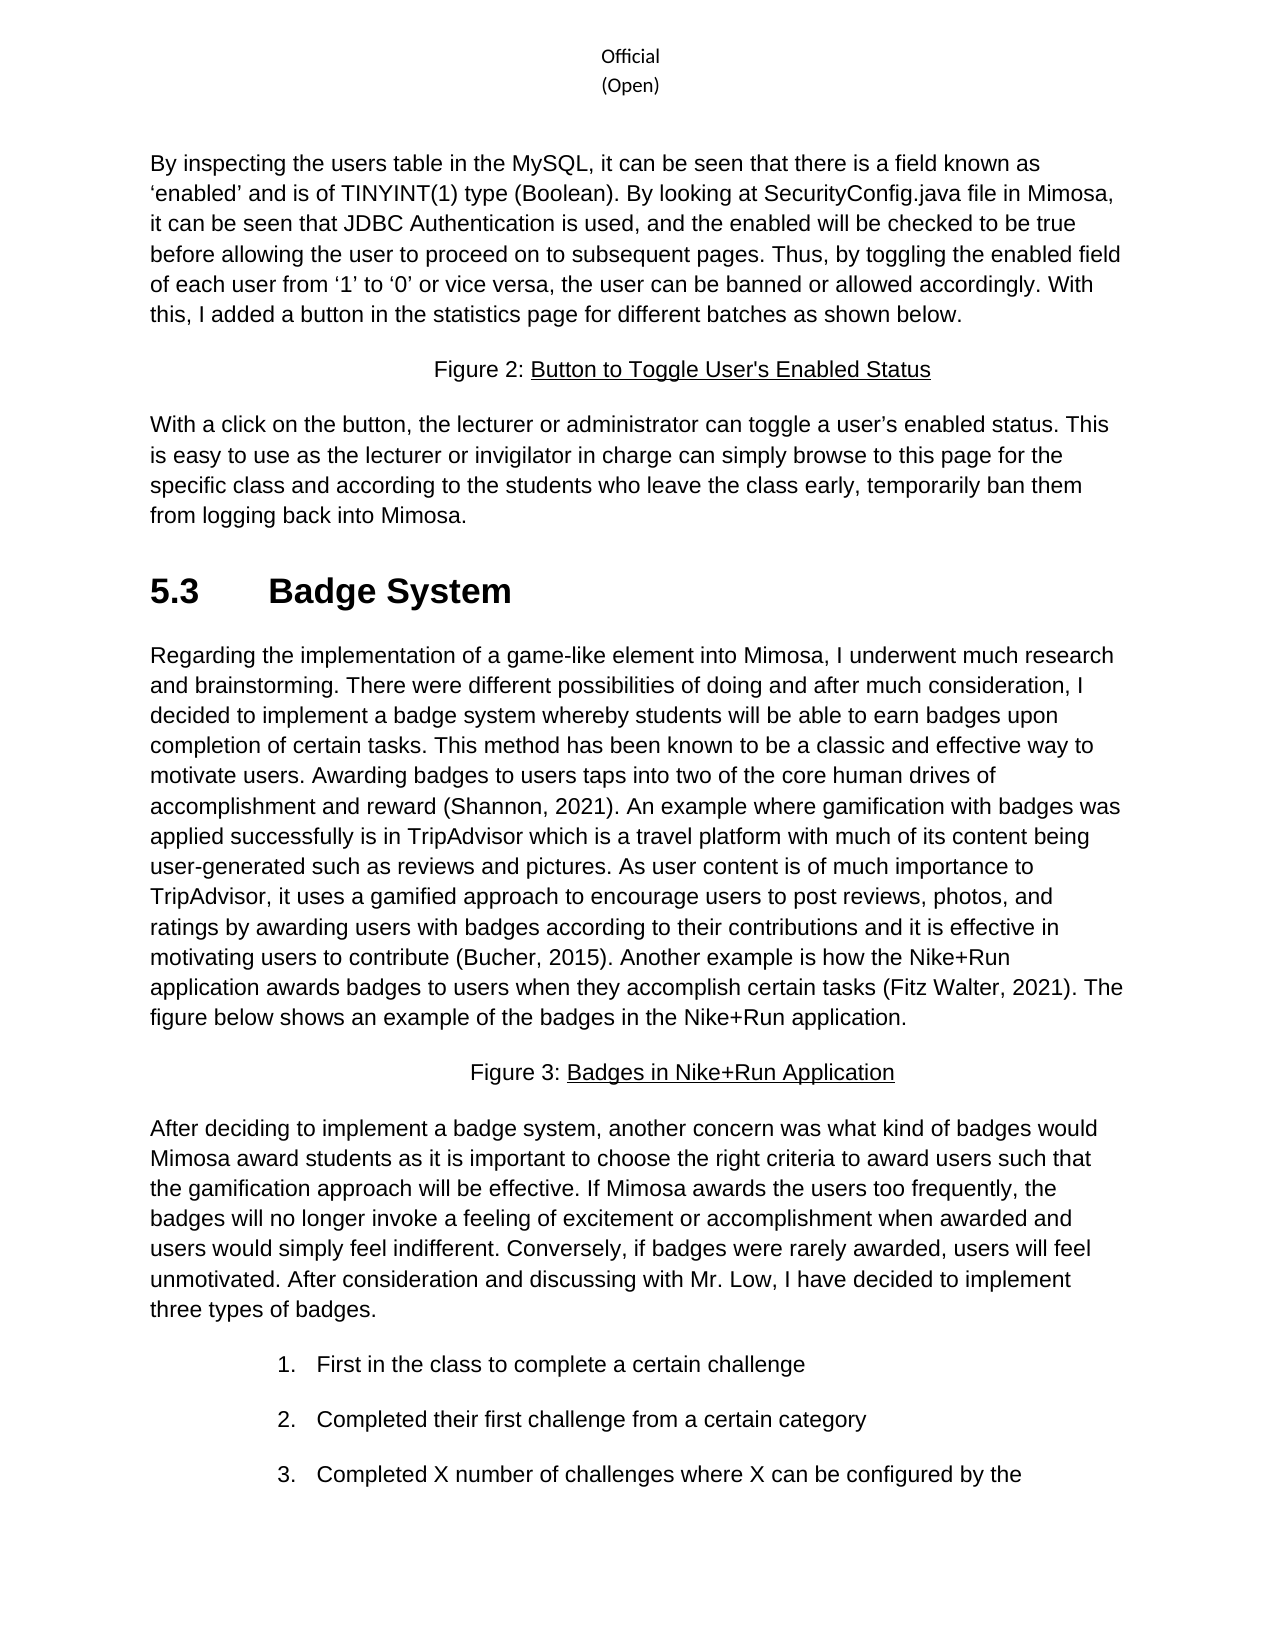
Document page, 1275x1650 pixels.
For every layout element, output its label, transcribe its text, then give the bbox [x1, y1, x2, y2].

text After deciding to implement a badge system, another concern was what kind of badges would Mimosa award students as it is important to choose the right criteria to award users such that the gamification approach will be effective. If Mimosa awards the users too frequently, the badges will no longer invoke a feeling of excitement or accomplishment when awarded and users would simply feel indifferent. Conversely, if badges were rarely awarded, users will feel unmotivated. After consideration and discussing with Mr. Low, I have decided to implement three types of badges. [150, 1114, 1125, 1322]
text 1. First in the class to complete a certain challenge [277, 1351, 1125, 1377]
text Figure 3: Badges in Nike+Run Application [239, 1059, 1125, 1086]
text With a click on the button, the lecturer or administrator can toggle a user’s enabled status. This is easy to use as the lecturer or invigilator in charge can simply browse to this page for the specific class and according to the students who leave the class early, temporarily ban them from logging back into Mimosa. [150, 411, 1125, 528]
text 2. Completed their first challenge from a certain category [277, 1406, 1125, 1432]
text Regarding the implementation of a game-like element into Mimosa, I underwent much research and brainstorming. There were different possibilities of doing and after much consideration, I decided to implement a badge system whereby students will be able to earn badges upon completion of certain tasks. This method has been known to be a classic and effective way to motivate users. Awarding badges to users taps into two of the core human drives of accomplishment and reward (Shannon, 2021). An example where gamification with badges was applied successfully is in TripAdvisor which is a travel platform with much of its content being user-generated such as reviews and pictures. As user content is of much importance to TripAdvisor, it uses a gamified approach to encourage users to post reviews, photos, and ratings by awarding users with badges according to their contributions and it is effective in motivating users to contribute (Bucher, 2015). Another example is how the Nike+Run application awards badges to users when they accomplish certain tasks (Fitz Walter, 2021). The figure below shows an example of the badges in the Nike+Run application. [150, 642, 1125, 1030]
text Figure 2: Button to Toggle User's Enabled Status [239, 356, 1125, 383]
subtitle 5.3 Badge System [150, 570, 1125, 611]
text By inspecting the users table in the MySQL, it can be seen that there is a field known as ‘enabled’ and is of TINYINT(1) type (Boolean). By looking at SecurityConfig.java file in Mimosa, it can be seen that JDBC Authentication is used, and the enabled will be checked to be true before allowing the user to proceed on to subsequent pages. Thus, by toggling the enabled field of each user from ‘1’ to ‘0’ or vice versa, the user can be banned or allowed accordingly. With this, I added a button in the statistics page for different batches as shown below. [150, 150, 1125, 327]
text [277, 1461, 1125, 1488]
